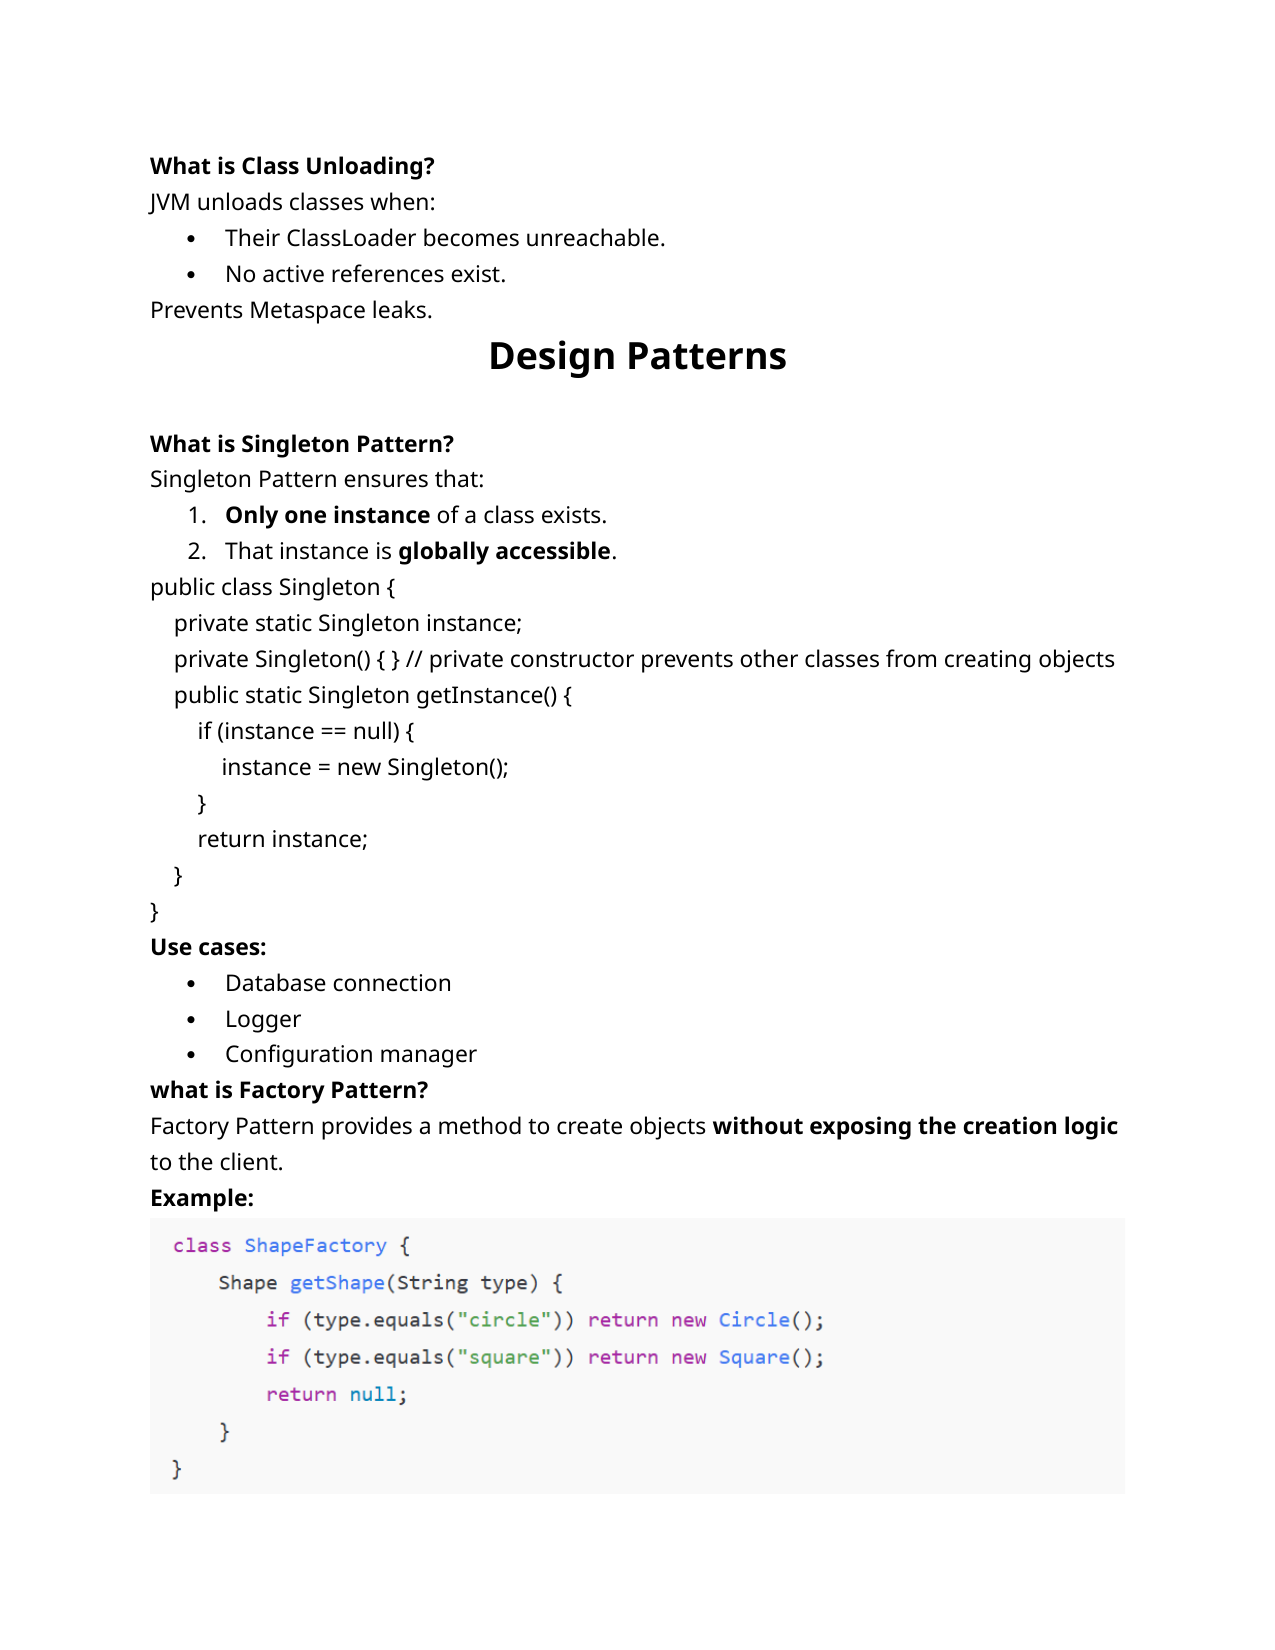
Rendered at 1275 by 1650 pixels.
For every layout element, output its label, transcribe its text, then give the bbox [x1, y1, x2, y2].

picture [150, 1218, 1125, 1494]
list Database connection [187, 967, 1125, 998]
list That instance is globally accessible. [187, 535, 1125, 567]
text Use cases: [150, 931, 1125, 962]
text instance = new Singleton(); [150, 751, 1125, 782]
text } [150, 859, 1125, 890]
list No active references exist. [187, 258, 1125, 289]
text What is Class Unloading? [150, 150, 1125, 181]
list Configuration manager [187, 1038, 1125, 1070]
list Only one instance of a class exists. [187, 499, 1125, 531]
text } [150, 895, 1125, 926]
text What is Singleton Pattern? [150, 427, 1125, 459]
text JVM unloads classes when: [150, 186, 1125, 217]
text return instance; [150, 823, 1125, 854]
list Their ClassLoader becomes unreachable. [187, 222, 1125, 253]
list Logger [187, 1002, 1125, 1034]
text public class Singleton { [150, 571, 1125, 602]
text Prevents Metaspace leaks. [150, 294, 1125, 325]
text public static Singleton getInstance() { [150, 679, 1125, 710]
text Factory Pattern provides a method to create objects without exposing the creation logic to the client. [150, 1110, 1125, 1177]
text if (instance == null) { [150, 715, 1125, 746]
text } [150, 787, 1125, 818]
text Design Patterns [150, 330, 1125, 381]
text what is Factory Pattern? [150, 1074, 1125, 1106]
text Example: [150, 1182, 1125, 1213]
text private Singleton() { } // private constructor prevents other classes from creating objects [150, 643, 1125, 674]
text Singleton Pattern ensures that: [150, 463, 1125, 495]
text private static Singleton instance; [150, 607, 1125, 638]
